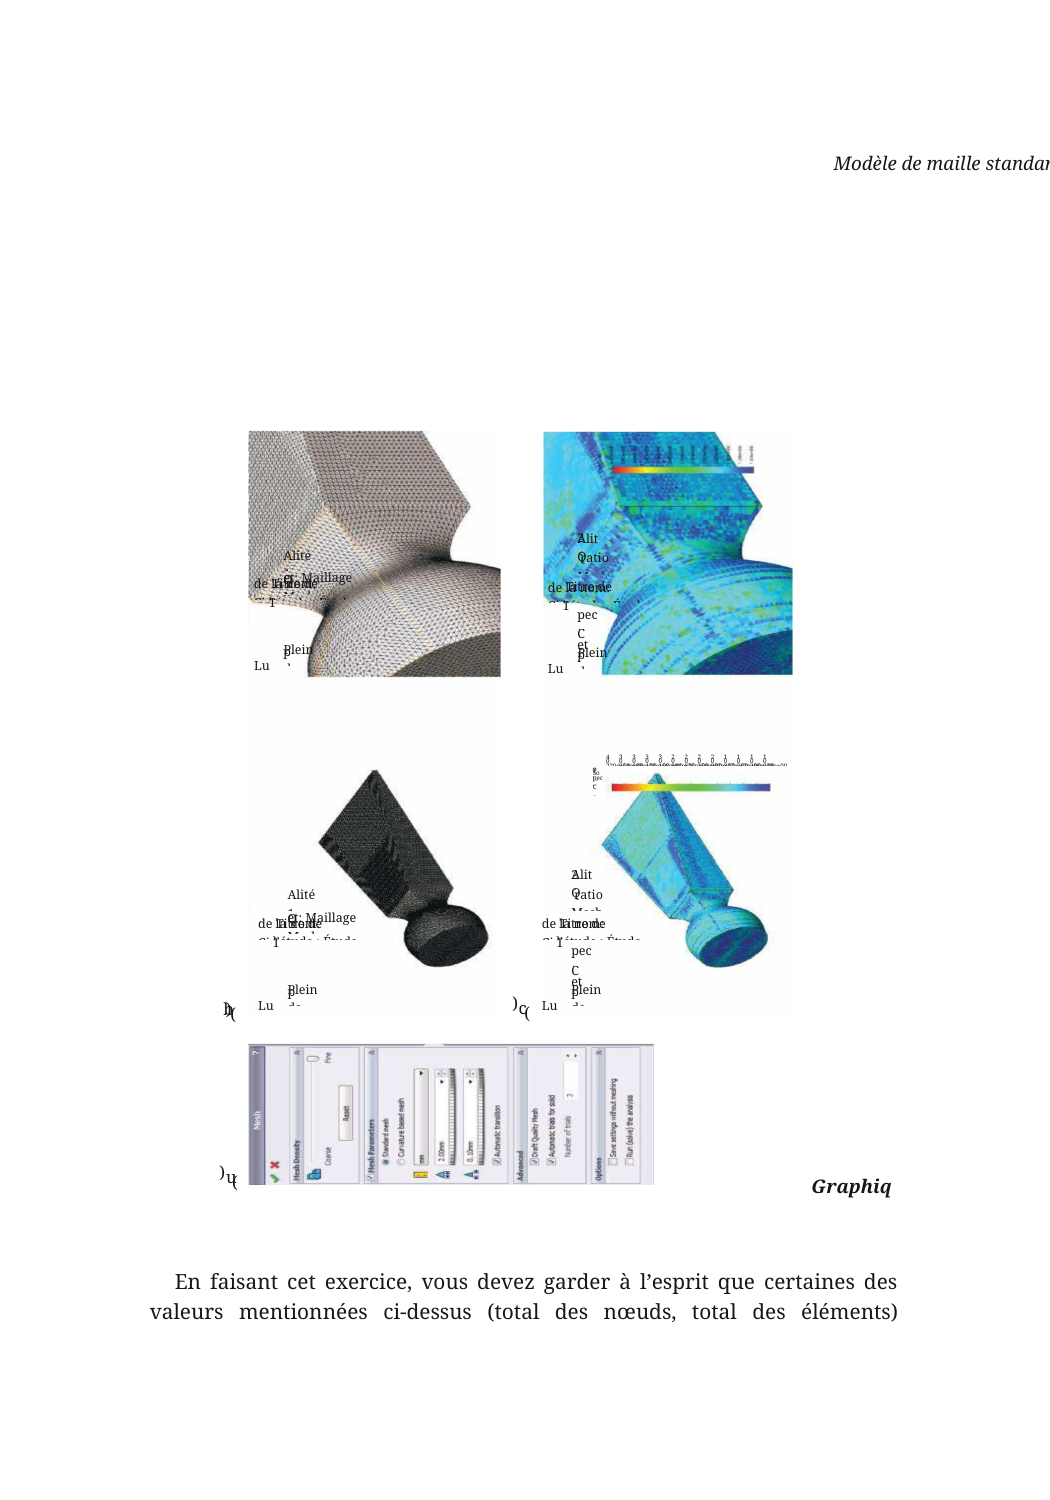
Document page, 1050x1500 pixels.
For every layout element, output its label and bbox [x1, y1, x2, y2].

text [149, 1267, 898, 1325]
picture [249, 1044, 653, 1185]
picture [249, 431, 500, 1015]
picture [544, 432, 792, 1014]
